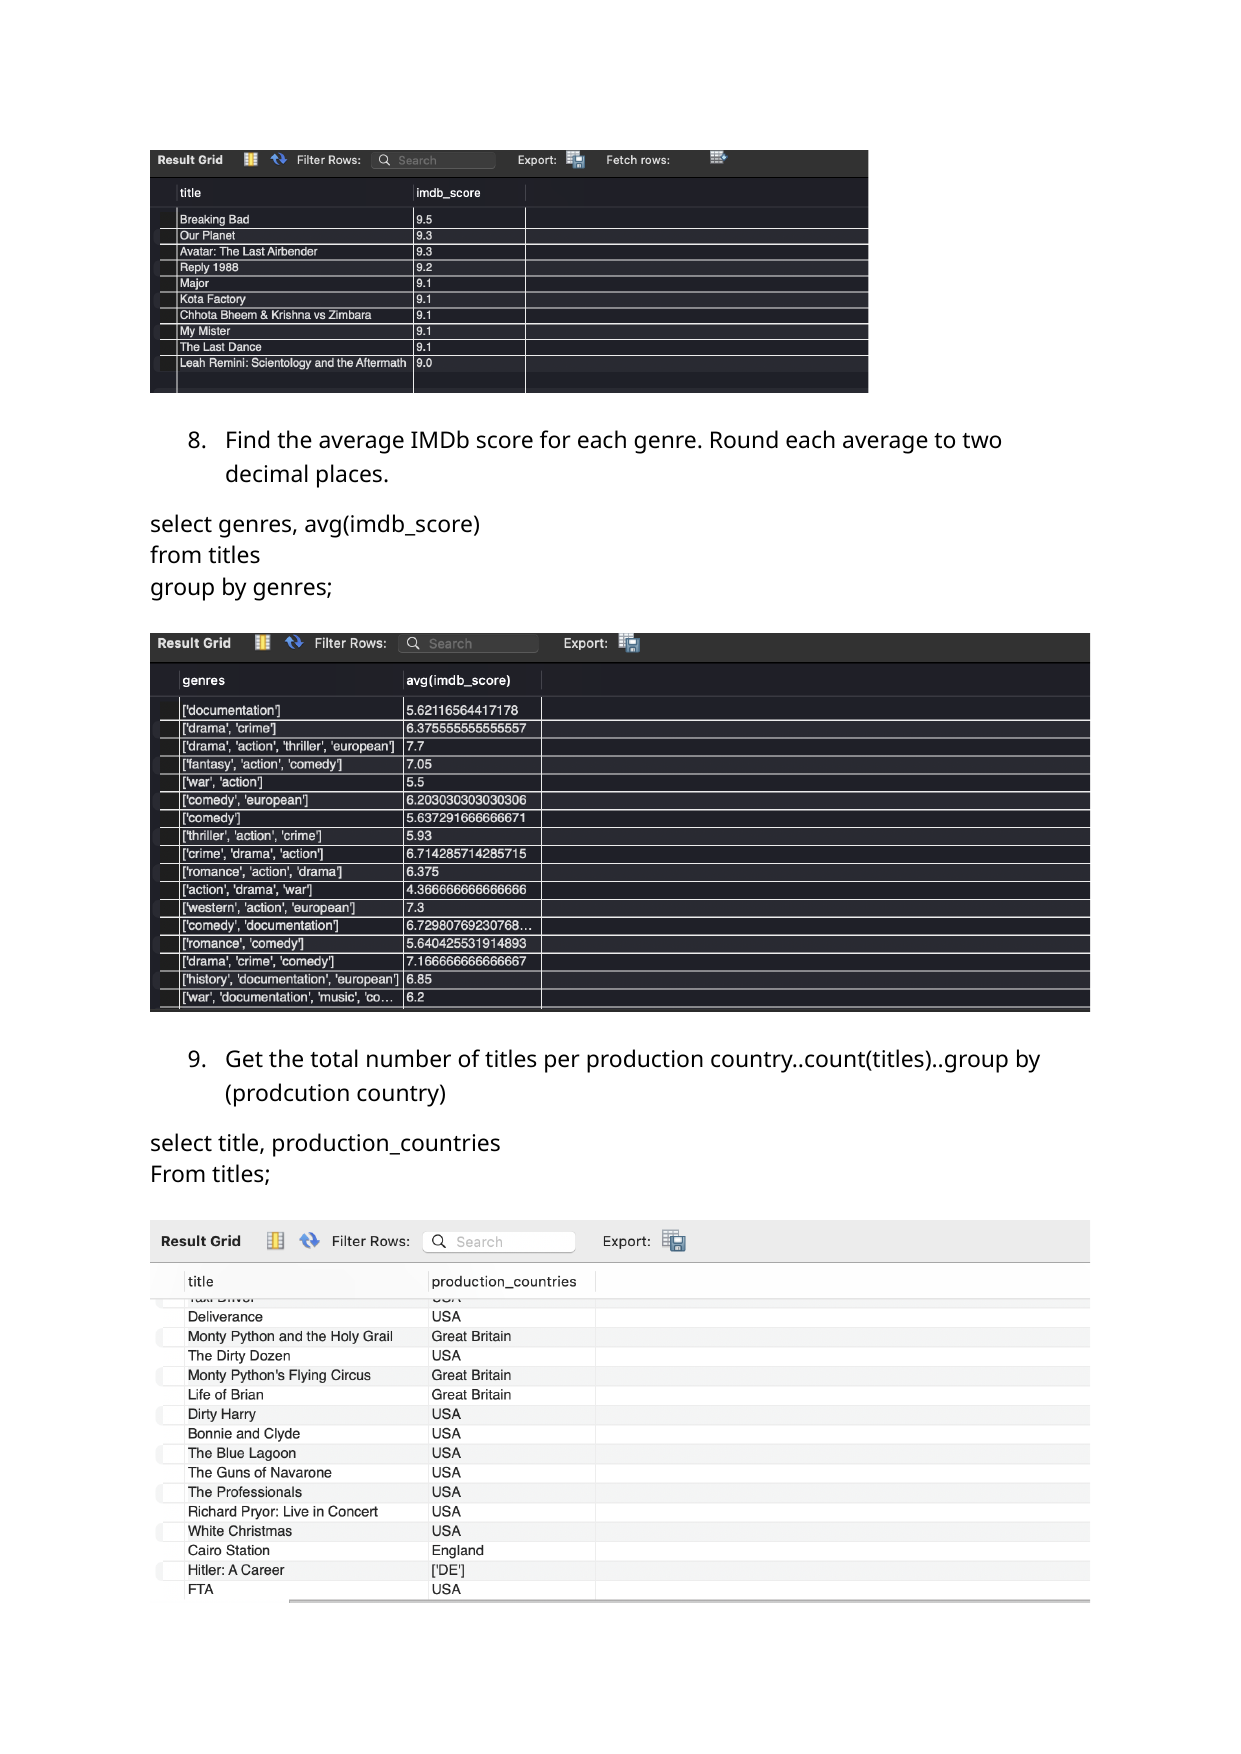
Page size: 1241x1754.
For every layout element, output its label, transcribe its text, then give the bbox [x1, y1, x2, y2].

text select genres, avg(imdb_score) [150, 508, 1090, 539]
text from titles [150, 539, 1090, 571]
list Get the total number of titles per production country..count(titles)..group by (prodcution country) [187, 1043, 1090, 1108]
picture [150, 150, 869, 393]
list Find the average IMDb score for each genre. Round each average to two decimal places. [187, 424, 1090, 489]
text From titles; [150, 1158, 1090, 1189]
text select title, production_countries [150, 1127, 1090, 1158]
picture [150, 1220, 1091, 1603]
picture [150, 633, 1091, 1012]
text group by genres; [150, 571, 1090, 602]
